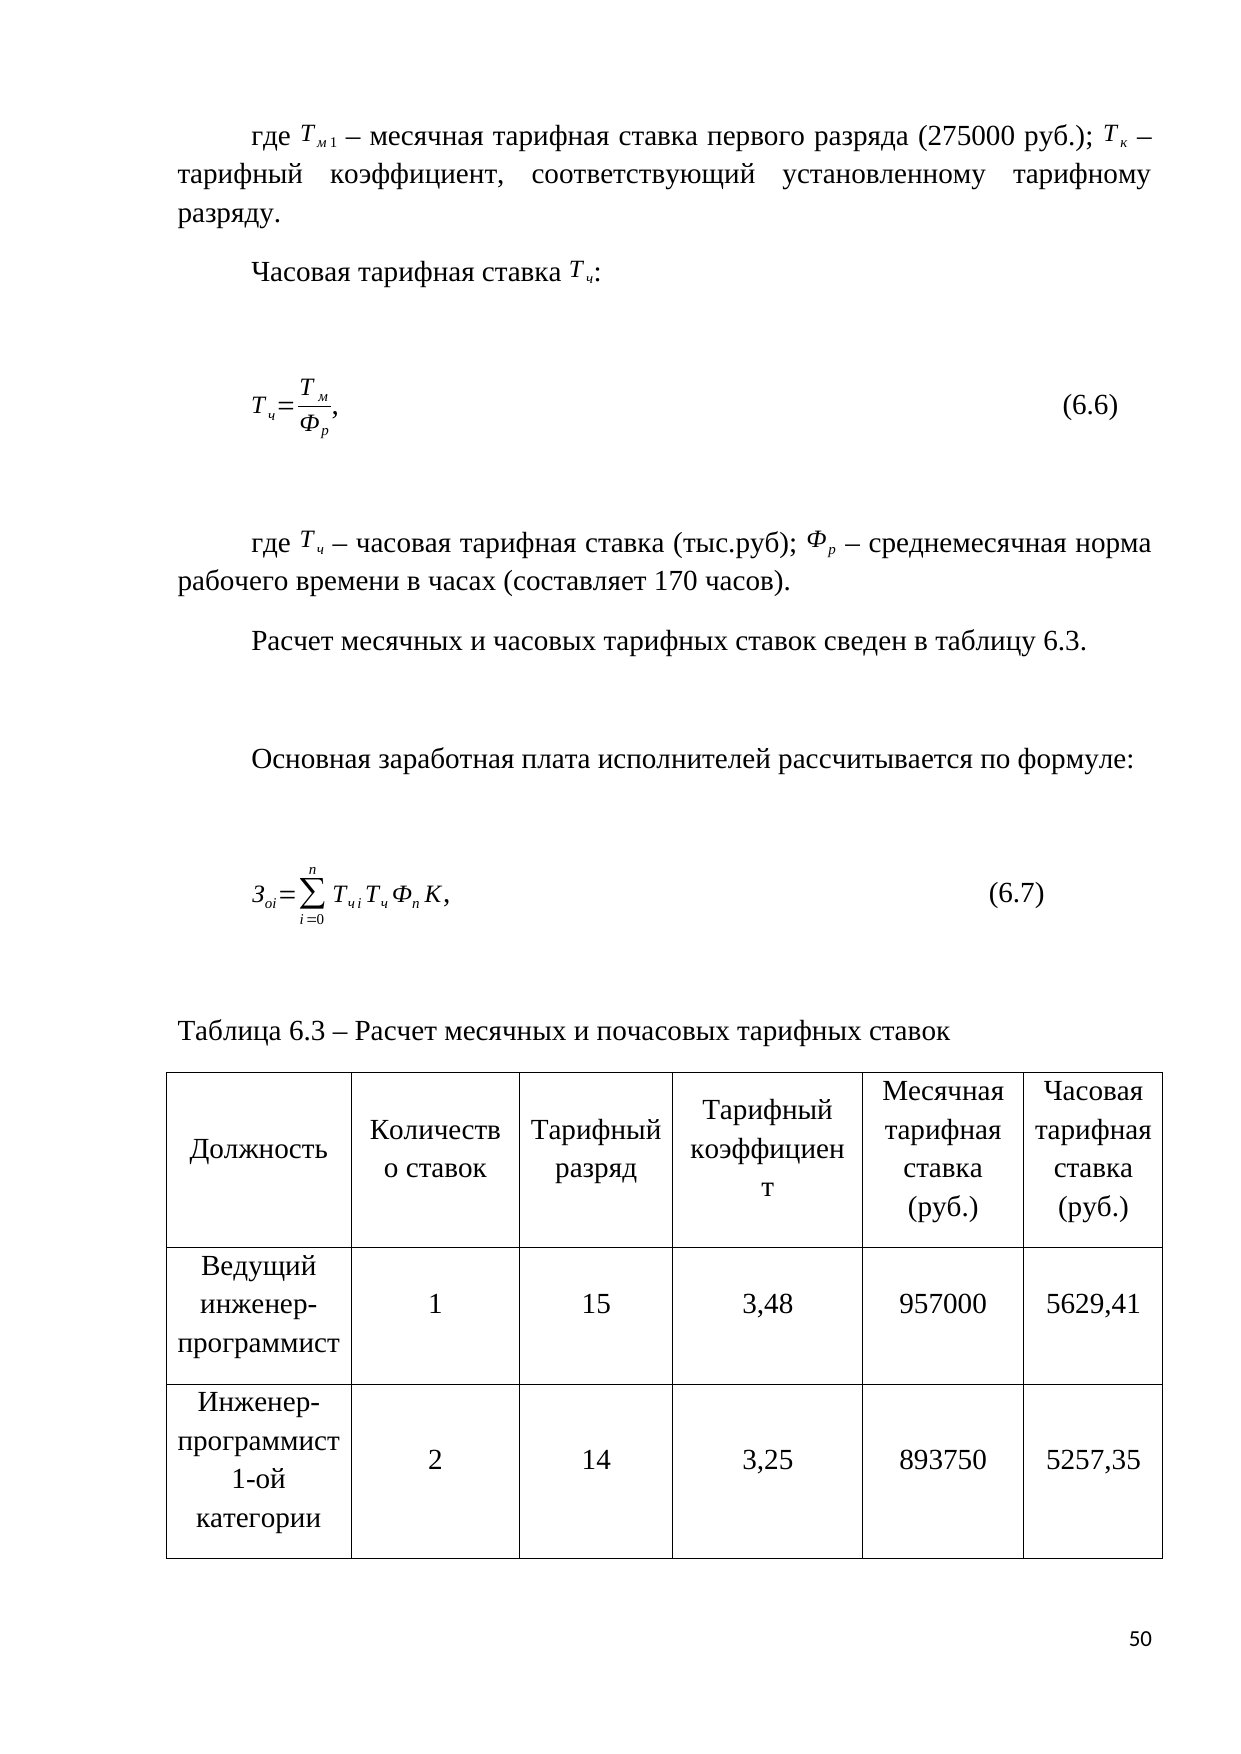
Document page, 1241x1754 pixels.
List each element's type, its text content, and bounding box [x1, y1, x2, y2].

text где – месячная тарифная ставка первого разряда (275000 руб.); – тарифный коэффициент, соответствующий установленному тарифному разряду. [177, 118, 1152, 229]
table_header Тарифный коэффициент [673, 1073, 862, 1247]
text , (6.7) [177, 860, 1152, 928]
table_cell 15 [520, 1248, 672, 1383]
table_cell 5257,35 [1024, 1385, 1162, 1558]
text Часовая тарифная ставка : [177, 254, 1152, 288]
table_cell 3,25 [673, 1385, 862, 1558]
table_cell 1 [352, 1248, 519, 1383]
table_cell 5629,41 [1024, 1248, 1162, 1383]
table_cell 2 [352, 1385, 519, 1558]
table_cell Ведущий инженер-программист [167, 1248, 351, 1383]
table_header Должность [167, 1073, 351, 1247]
table_cell Инженер-программист 1-ой категории [167, 1385, 351, 1558]
text Таблица 6.3 – Расчет месячных и почасовых тарифных ставок [177, 1013, 1152, 1046]
text , (6.6) [177, 373, 1152, 440]
table_cell 893750 [863, 1385, 1023, 1558]
text Расчет месячных и часовых тарифных ставок сведен в таблицу 6.3. [177, 623, 1152, 656]
table_cell 14 [520, 1385, 672, 1558]
text Основная заработная плата исполнителей рассчитывается по формуле: [177, 742, 1152, 775]
table_header Количество ставок [352, 1073, 519, 1247]
table_cell 3,48 [673, 1248, 862, 1383]
table_header Месячная тарифная ставка (руб.) [863, 1073, 1023, 1247]
table_cell 957000 [863, 1248, 1023, 1383]
text где – часовая тарифная ставка (тыс.руб); – среднемесячная норма рабочего времени в часах (составляет 170 часов). [177, 525, 1152, 597]
table_header Тарифный разряд [520, 1073, 672, 1247]
table_header Часовая тарифная ставка (руб.) [1024, 1073, 1162, 1247]
